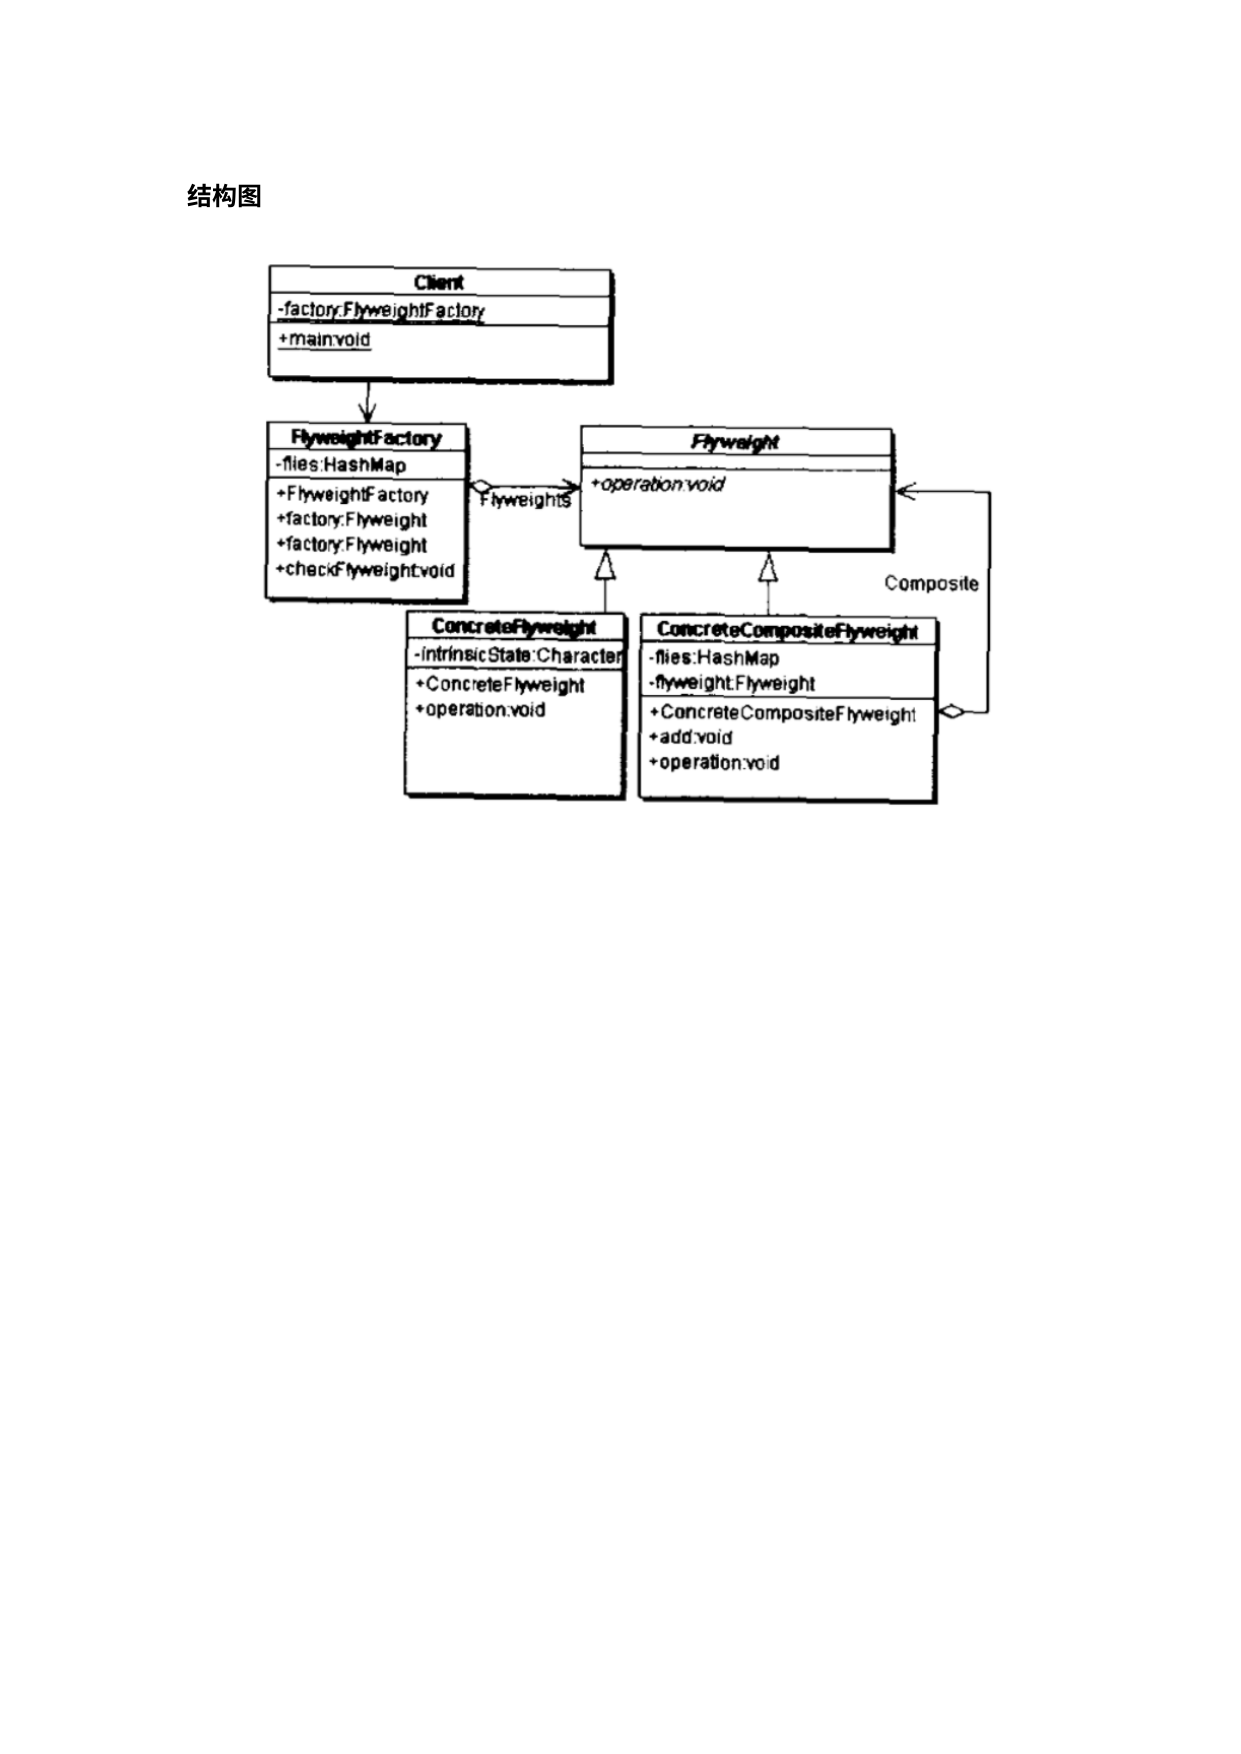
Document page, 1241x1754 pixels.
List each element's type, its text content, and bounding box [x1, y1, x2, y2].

picture [187, 245, 1053, 824]
subtitle 结构图 [187, 162, 1053, 227]
